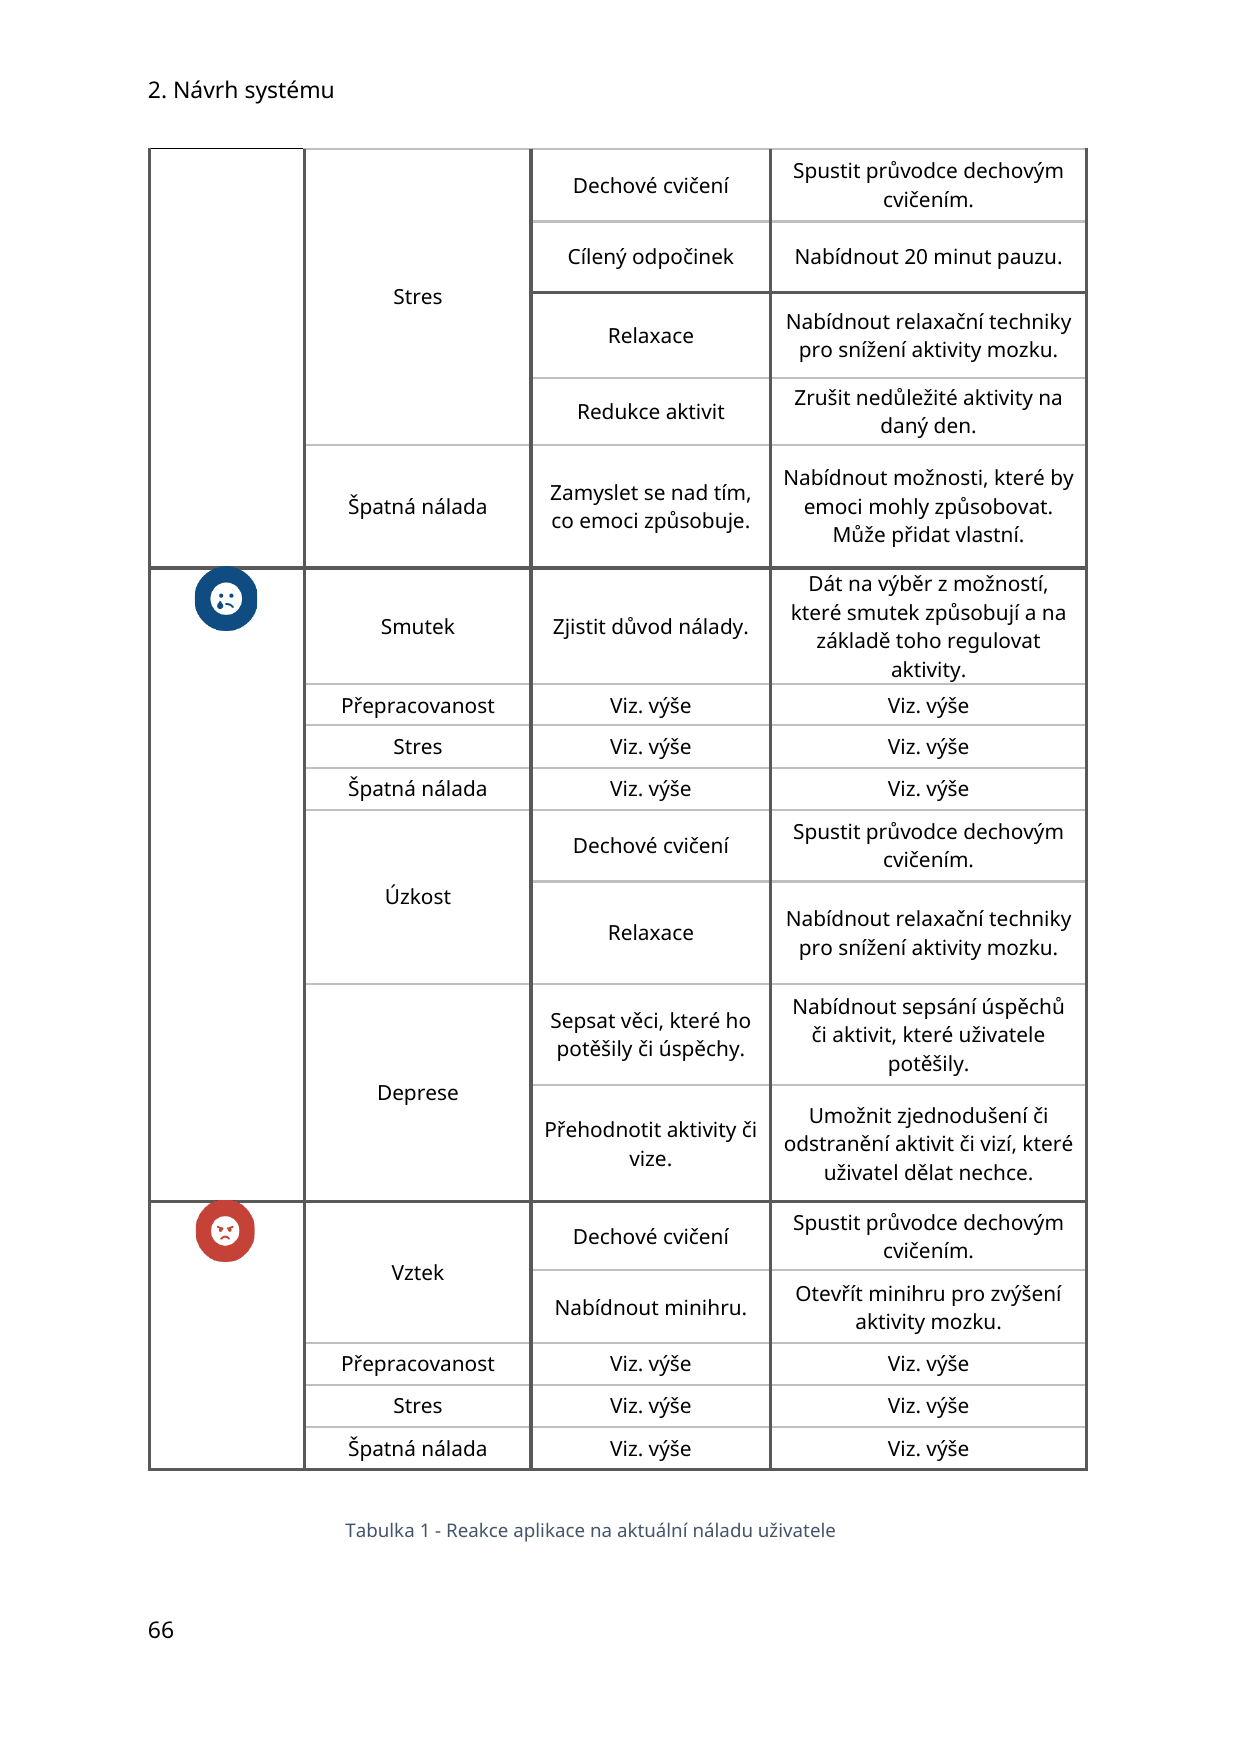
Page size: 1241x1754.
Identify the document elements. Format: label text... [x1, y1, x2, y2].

table_cell Viz. výše [533, 726, 769, 767]
table_cell Zamyslet se nad tím, co emoci způsobuje. [533, 446, 769, 566]
table_cell Špatná nálada [306, 769, 529, 808]
table_cell Viz. výše [772, 1344, 1085, 1383]
table_cell Redukce aktivit [533, 379, 769, 444]
table_cell Nabídnout minihru. [533, 1271, 769, 1342]
table_cell Deprese [306, 985, 529, 1200]
table_cell Nabídnout možnosti, které by emoci mohly způsobovat. Může přidat vlastní. [772, 446, 1085, 566]
table_cell Nabídnout relaxační techniky pro snížení aktivity mozku. [772, 294, 1085, 377]
table_cell Viz. výše [533, 685, 769, 724]
table_cell Relaxace [533, 883, 769, 983]
table_cell Sepsat věci, které ho potěšily či úspěchy. [533, 985, 769, 1084]
table_cell Viz. výše [533, 1344, 769, 1383]
table_cell Viz. výše [772, 1428, 1085, 1468]
table_cell Dát na výběr z možností, které smutek způsobují a na základě toho regulovat aktivity. [772, 570, 1085, 683]
table_cell Viz. výše [772, 726, 1085, 767]
table_cell Přehodnotit aktivity či vize. [533, 1086, 769, 1200]
table_cell Špatná nálada [306, 1428, 529, 1468]
table_cell Vztek [306, 1203, 529, 1342]
table_cell Přepracovanost [306, 685, 529, 724]
table_cell Nabídnout 20 minut pauzu. [772, 223, 1085, 291]
table_cell Relaxace [533, 294, 769, 377]
table_cell Viz. výše [533, 1386, 769, 1426]
table_cell Viz. výše [533, 1428, 769, 1468]
table_cell Spustit průvodce dechovým cvičením. [772, 1203, 1085, 1269]
table_cell Cílený odpočinek [533, 223, 769, 291]
table_cell [151, 1203, 303, 1468]
table_cell Úzkost [306, 811, 529, 983]
table_cell Spustit průvodce dechovým cvičením. [772, 811, 1085, 880]
table_cell Viz. výše [772, 685, 1085, 724]
table_cell Smutek [306, 570, 529, 683]
table_cell Nabídnout relaxační techniky pro snížení aktivity mozku. [772, 883, 1085, 983]
table_cell Otevřít minihru pro zvýšení aktivity mozku. [772, 1271, 1085, 1342]
picture [194, 566, 258, 631]
table_cell Dechové cvičení [533, 1203, 769, 1269]
table_cell Viz. výše [772, 769, 1085, 808]
table_cell Dechové cvičení [533, 150, 769, 220]
table_cell Dechové cvičení [533, 811, 769, 880]
table_cell Stres [306, 150, 529, 444]
table_cell Spustit průvodce dechovým cvičením. [772, 150, 1085, 220]
table_cell Zjistit důvod nálady. [533, 570, 769, 683]
table_cell Stres [306, 1386, 529, 1426]
table_cell [151, 570, 303, 1200]
table_cell Viz. výše [533, 769, 769, 808]
table_cell Viz. výše [772, 1386, 1085, 1426]
table_cell Nabídnout sepsání úspěchů či aktivit, které uživatele potěšily. [772, 985, 1085, 1084]
picture [195, 1200, 255, 1262]
table_cell Stres [306, 726, 529, 767]
table_cell Špatná nálada [306, 446, 529, 566]
table_cell Zrušit nedůležité aktivity na daný den. [772, 379, 1085, 444]
table_cell Přepracovanost [306, 1344, 529, 1383]
table_cell Umožnit zjednodušení či odstranění aktivit či vizí, které uživatel dělat nechce. [772, 1086, 1085, 1200]
